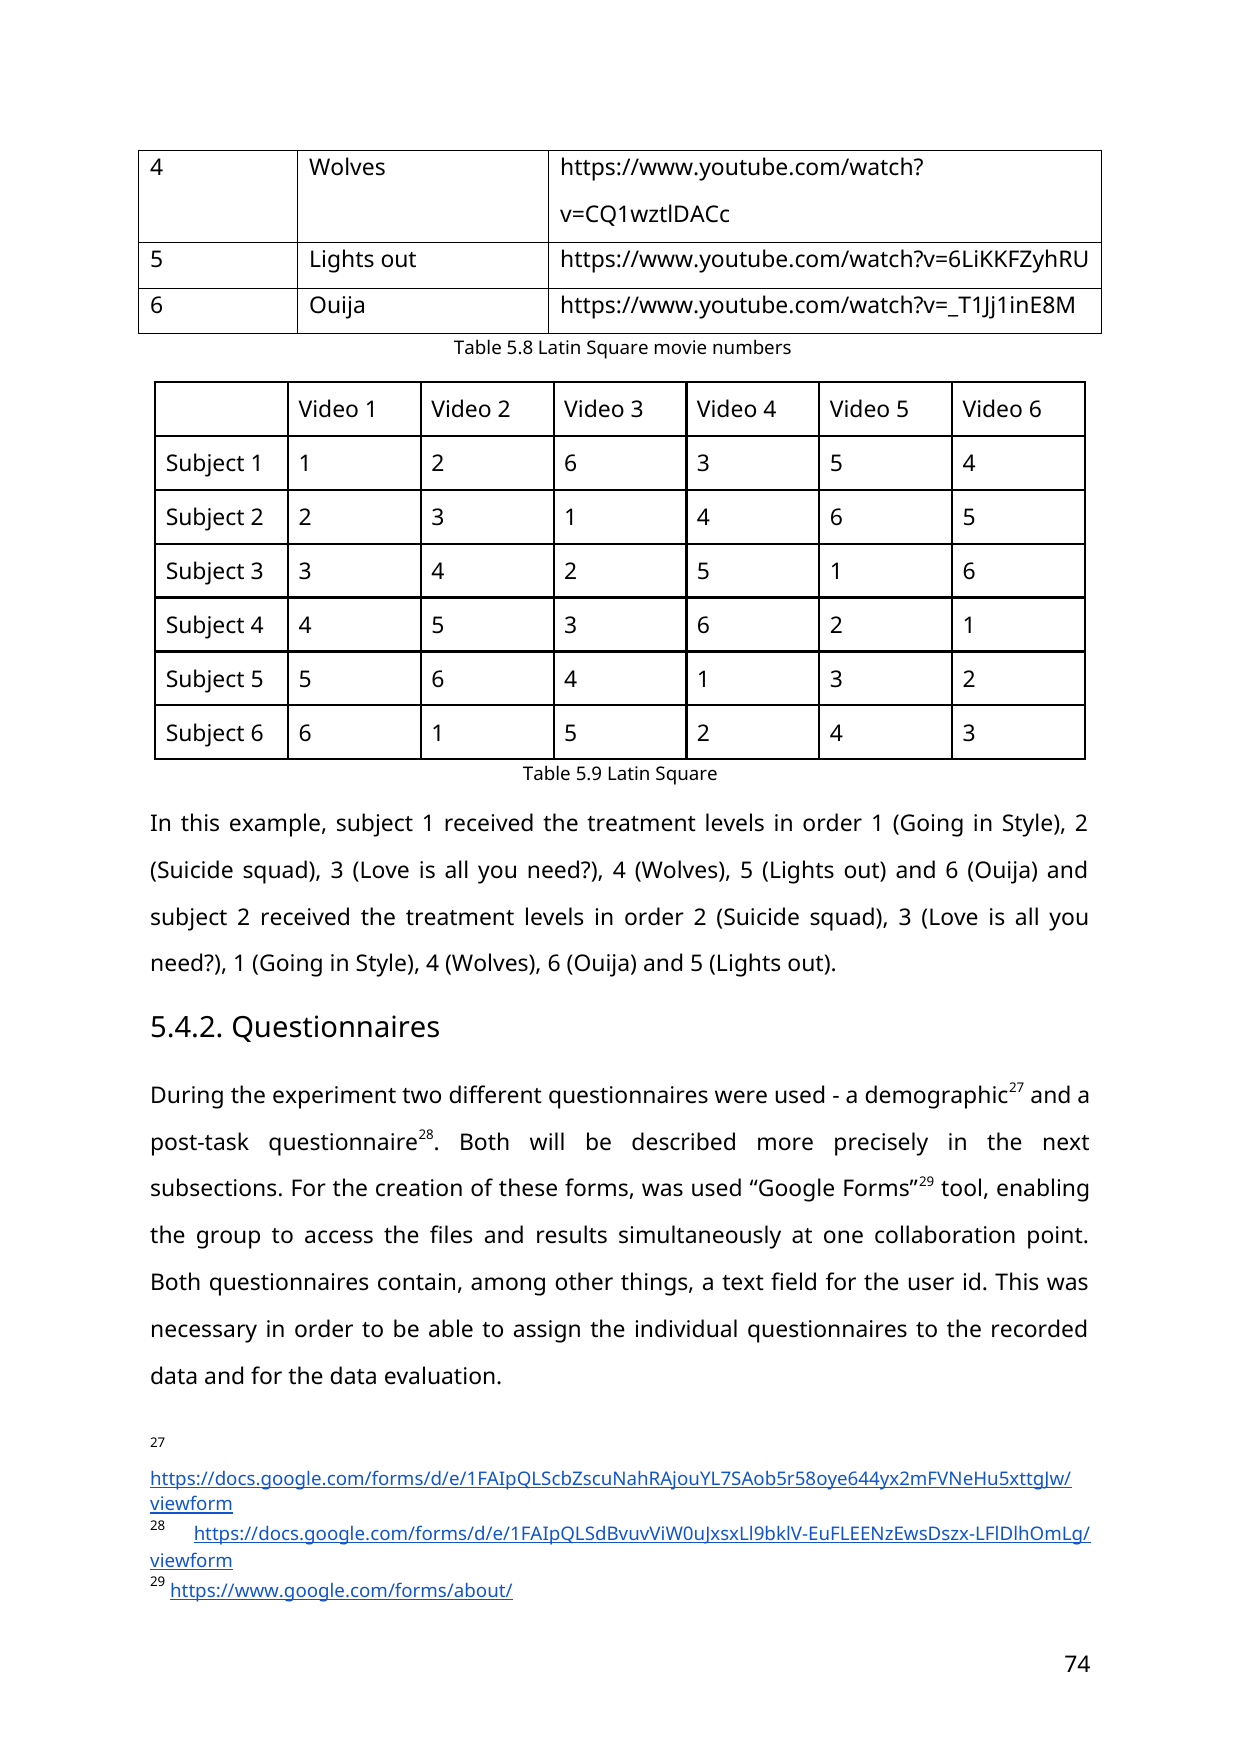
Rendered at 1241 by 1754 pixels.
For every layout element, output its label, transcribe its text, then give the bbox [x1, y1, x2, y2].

table_cell 1 [688, 653, 818, 704]
table_cell 1 [289, 437, 420, 488]
table_header Video 1 [289, 383, 420, 434]
table_cell 5 [422, 599, 553, 650]
table_cell 1 [555, 491, 685, 542]
table_header Video 3 [555, 383, 685, 434]
table_cell Ouija [298, 289, 548, 333]
table_cell 4 [820, 706, 951, 758]
table_cell 5 [953, 491, 1084, 542]
table_cell Subject 4 [156, 599, 287, 650]
table_cell 4 [688, 491, 818, 542]
table_cell Subject 5 [156, 653, 287, 704]
table_cell 6 [139, 289, 297, 333]
table_cell 3 [953, 706, 1084, 758]
table_cell 4 [953, 437, 1084, 488]
table_cell 3 [422, 491, 553, 542]
table_cell 1 [820, 545, 951, 596]
table_cell 6 [289, 706, 420, 758]
text During the experiment two different questionnaires were used - a demographic and a post-task questionnaire. Both will be described more precisely in the next subsections. For the creation of these forms, was used “Google Forms” tool, enabling the group to access the files and results simultaneously at one collaboration point. Both questionnaires contain, among other things, a text field for the user id. This was necessary in order to be able to assign the individual questionnaires to the recorded data and for the data evaluation. [150, 1079, 1090, 1391]
table_cell 2 [422, 437, 553, 488]
table_cell 6 [555, 437, 685, 488]
subtitle Questionnaires [150, 1007, 1090, 1046]
table_header Video 6 [953, 383, 1084, 434]
table_cell Subject 3 [156, 545, 287, 596]
table_cell 5 [820, 437, 951, 488]
table_cell 2 [688, 706, 818, 758]
table_cell Lights out [298, 243, 548, 288]
table_cell 6 [953, 545, 1084, 596]
table_cell https://www.youtube.com/watch?v=_T1Jj1inE8M [549, 289, 1101, 333]
table_cell 3 [820, 653, 951, 704]
table_cell Subject 2 [156, 491, 287, 542]
table_cell 2 [953, 653, 1084, 704]
table_header Video 5 [820, 383, 951, 434]
table_cell 4 [555, 653, 685, 704]
table_cell 5 [139, 243, 297, 288]
table_cell 6 [422, 653, 553, 704]
table_cell 2 [289, 491, 420, 542]
table_cell 2 [555, 545, 685, 596]
table_header [156, 383, 287, 434]
table_header Video 2 [422, 383, 553, 434]
table_cell 4 [289, 599, 420, 650]
table_cell 1 [422, 706, 553, 758]
table_cell 3 [289, 545, 420, 596]
table_cell 3 [555, 599, 685, 650]
table_cell 5 [289, 653, 420, 704]
table_header Video 4 [688, 383, 818, 434]
table_cell 1 [953, 599, 1084, 650]
table_cell 6 [688, 599, 818, 650]
table_cell 3 [688, 437, 818, 488]
text In this example, subject 1 received the treatment levels in order 1 (Going in Style), 2 (Suicide squad), 3 (Love is all you need?), 4 (Wolves), 5 (Lights out) and 6 (Ouija) and subject 2 received the treatment levels in order 2 (Suicide squad), 3 (Love is all you need?), 1 (Going in Style), 4 (Wolves), 6 (Ouija) and 5 (Lights out). [150, 807, 1090, 978]
table_cell 2 [820, 599, 951, 650]
table_cell https://www.youtube.com/watch?v=6LiKKFZyhRU [549, 243, 1101, 288]
table_cell 6 [820, 491, 951, 542]
table_cell 4 [422, 545, 553, 596]
table_cell https://www.youtube.com/watch?v=CQ1wztlDACc [549, 151, 1101, 242]
table_cell Wolves [298, 151, 548, 242]
table_cell 4 [139, 151, 297, 242]
table_cell Subject 1 [156, 437, 287, 488]
table_cell Subject 6 [156, 706, 287, 758]
table_cell 5 [688, 545, 818, 596]
table_cell 5 [555, 706, 685, 758]
